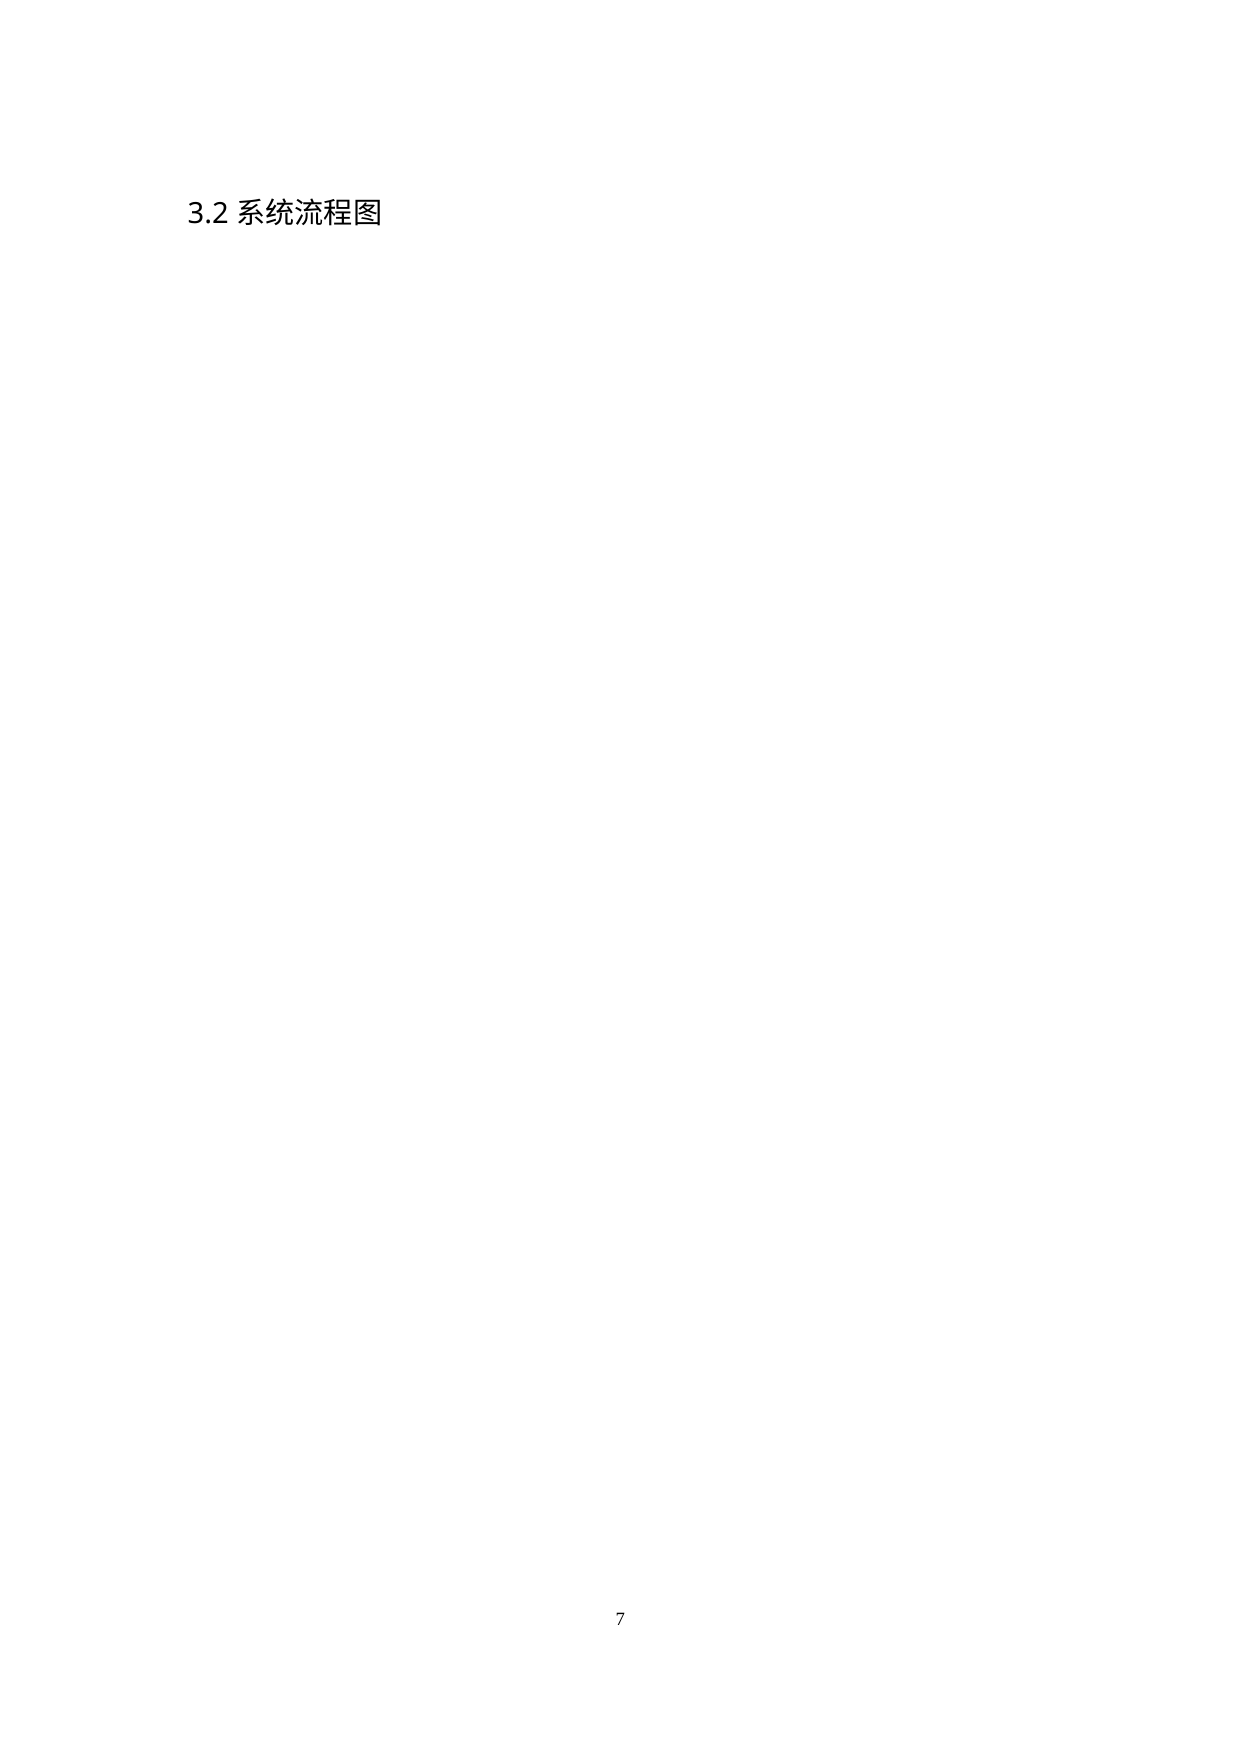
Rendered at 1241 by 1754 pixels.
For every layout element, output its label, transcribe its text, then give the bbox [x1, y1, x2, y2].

text 3.2 系统流程图 [187, 178, 1053, 243]
